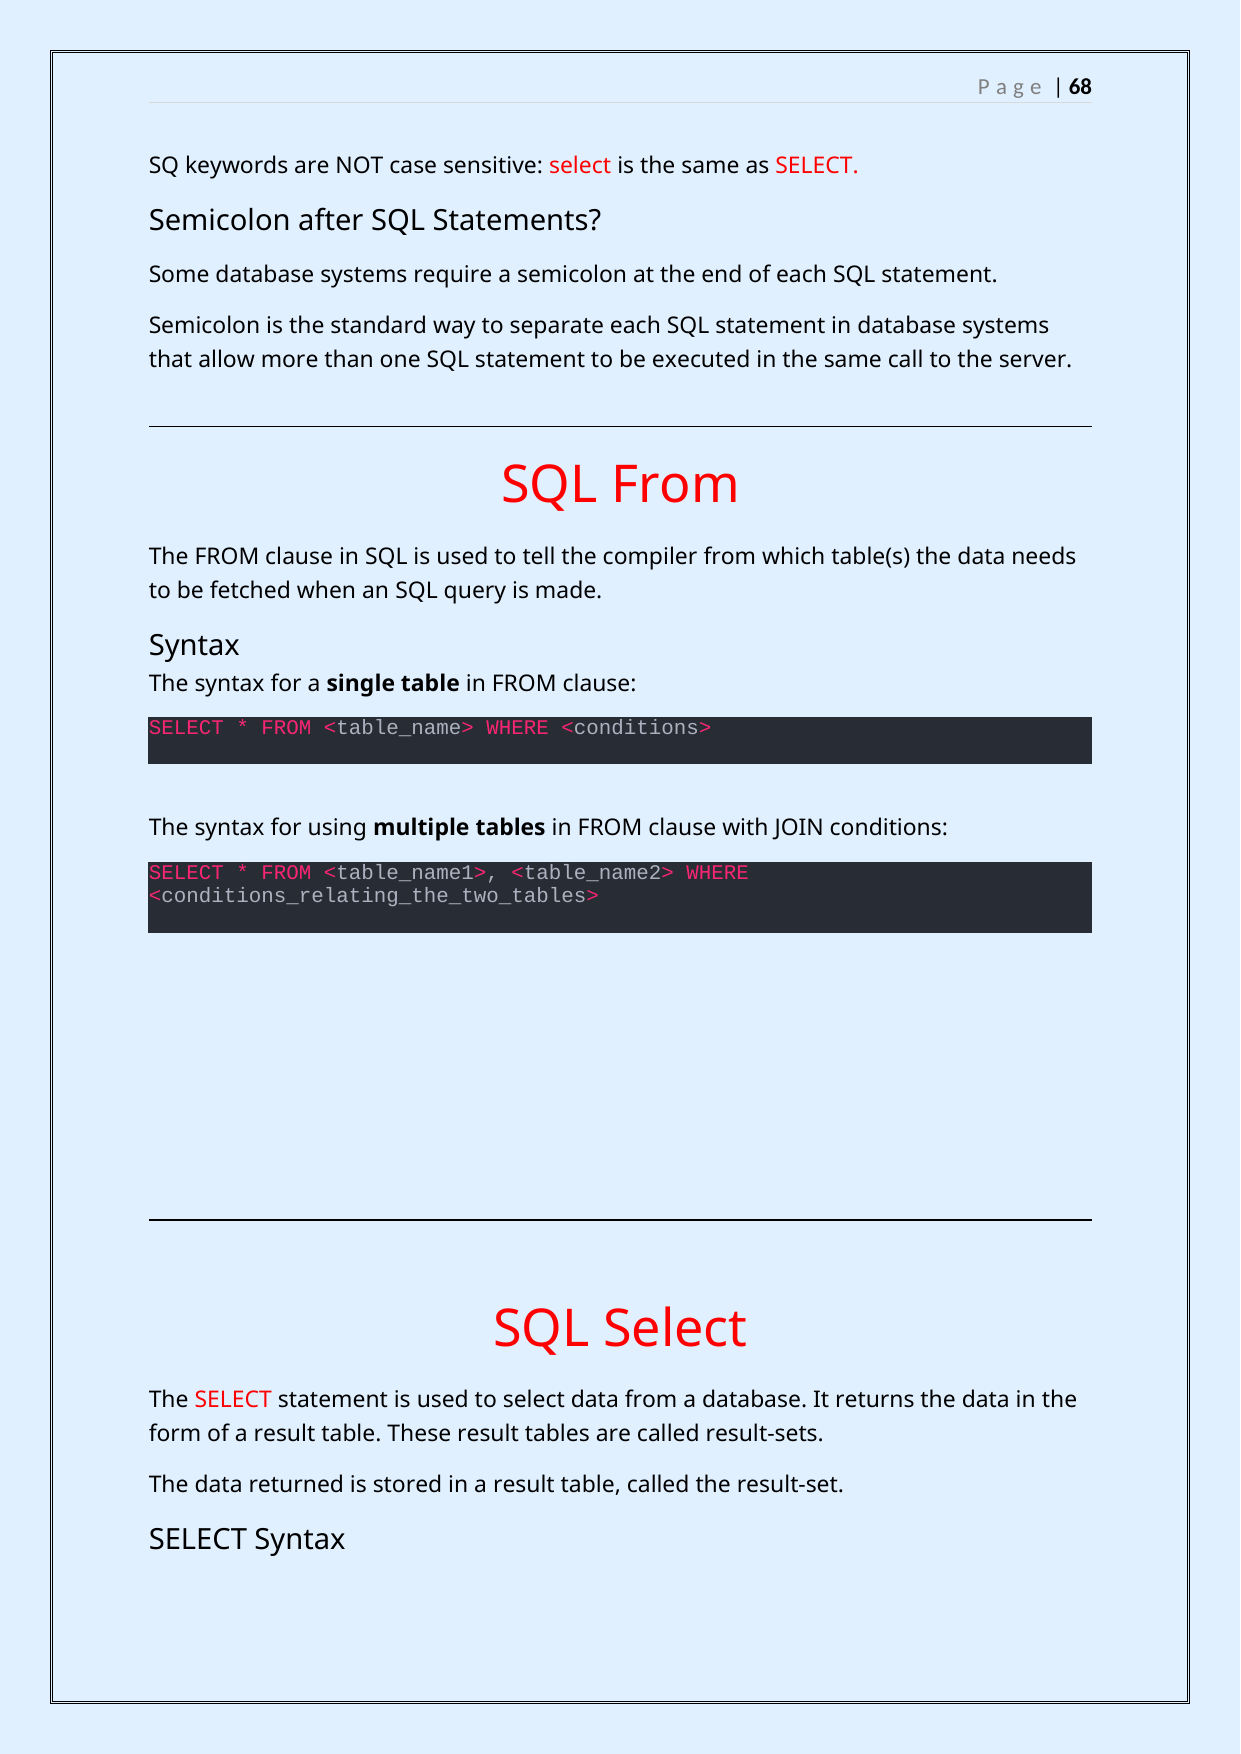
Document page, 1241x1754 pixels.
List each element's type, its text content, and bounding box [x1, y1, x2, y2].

text Some database systems require a semicolon at the end of each SQL statement. [148, 258, 1092, 290]
text The SELECT statement is used to select data from a database. It returns the data in the form of a result table. These result tables are called result-sets. [148, 1383, 1092, 1448]
text SQL Select [148, 1290, 1092, 1361]
text Semicolon is the standard way to separate each SQL statement in database systems that allow more than one SQL statement to be executed in the same call to the server. [148, 309, 1092, 374]
text Semicolon after SQL Statements? [148, 199, 1092, 239]
text The syntax for using multiple tables in FROM clause with JOIN conditions: [148, 811, 1092, 843]
text SQ keywords are NOT case sensitive: select is the same as SELECT. [148, 148, 1092, 180]
text SELECT * FROM <table_name> WHERE <conditions> [148, 717, 1092, 741]
text The syntax for a single table in FROM clause: [148, 667, 1092, 698]
text SQL From [148, 447, 1092, 517]
text The data returned is stored in a result table, called the result-set. [148, 1468, 1092, 1499]
text SELECT * FROM <table_name1>, <table_name2> WHERE <conditions_relating_the_two_tables> [148, 862, 1092, 909]
text SELECT Syntax [148, 1518, 1092, 1558]
subtitle Syntax [148, 624, 1092, 664]
text The FROM clause in SQL is used to tell the compiler from which table(s) the data needs to be fetched when an SQL query is made. [148, 540, 1092, 605]
